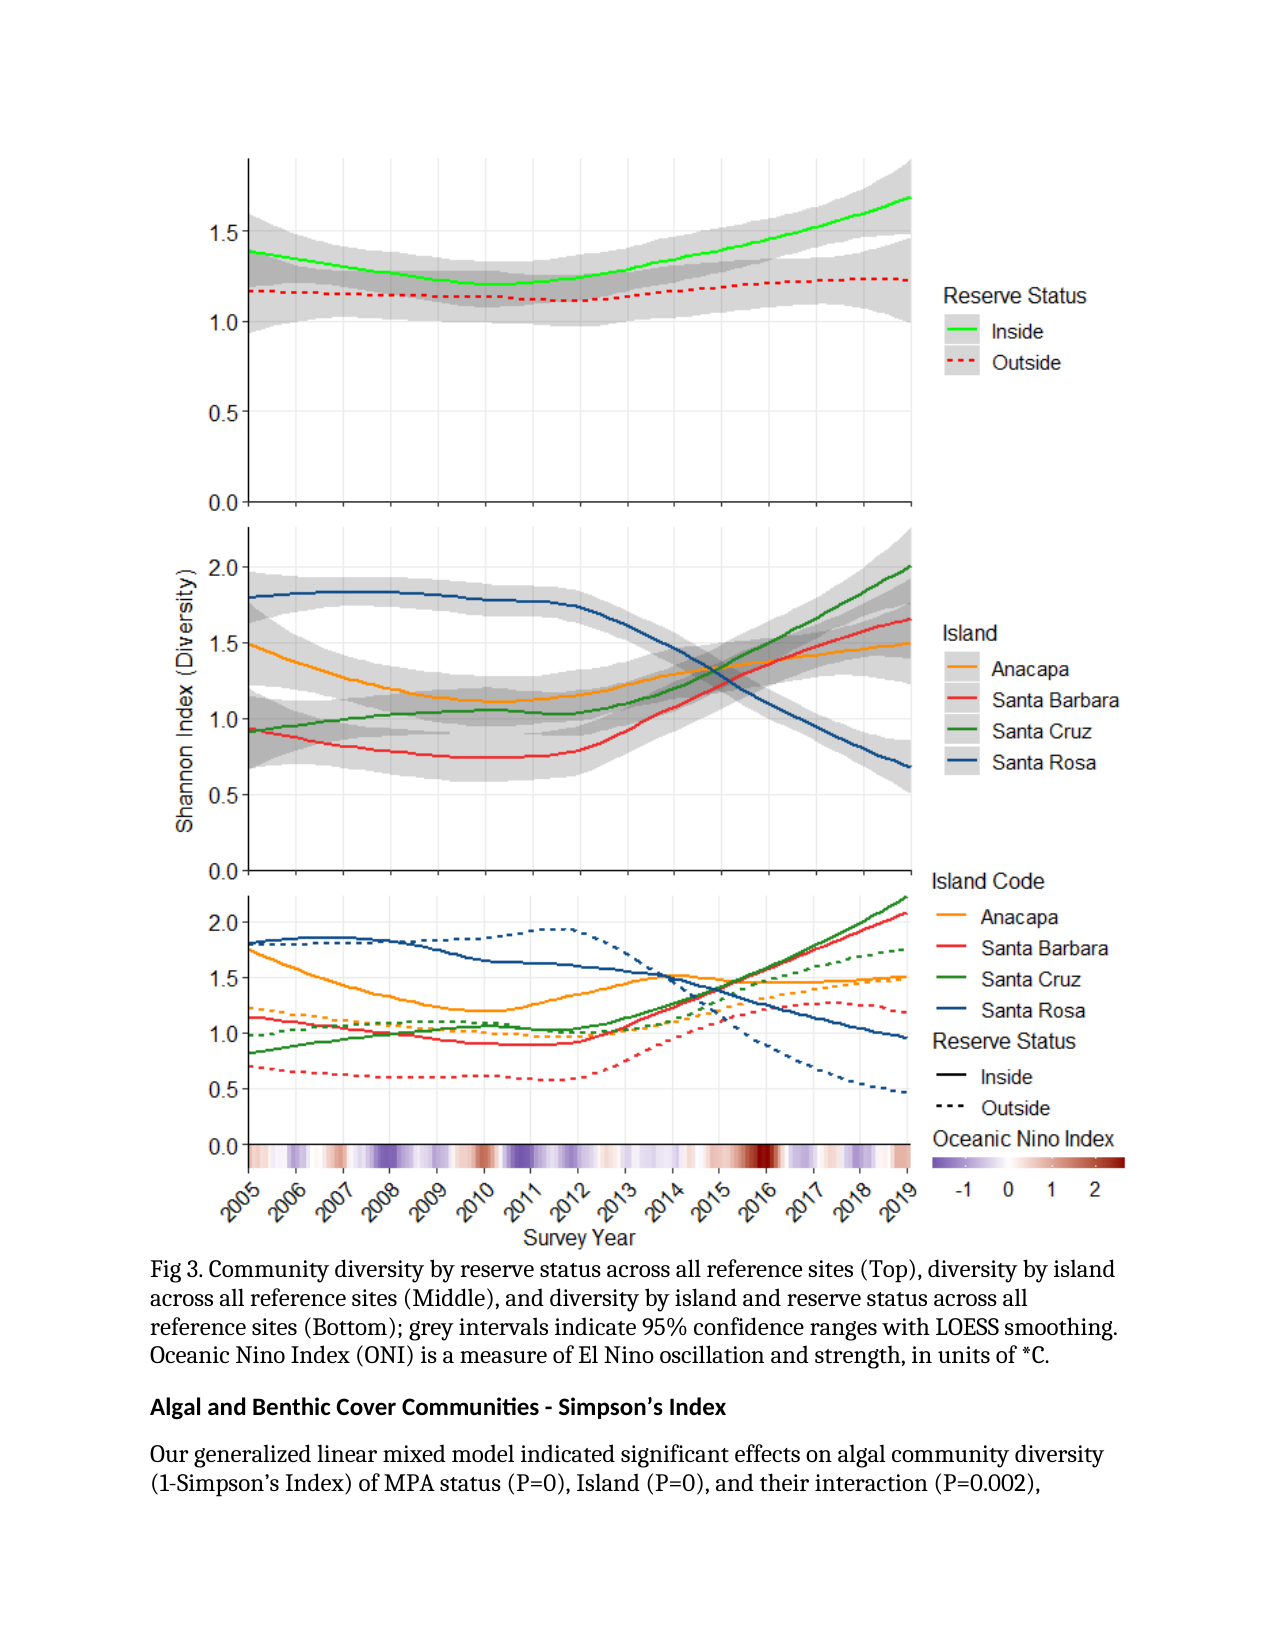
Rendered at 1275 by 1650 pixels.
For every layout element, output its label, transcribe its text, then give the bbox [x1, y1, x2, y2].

subtitle Algal and Benthic Cover Communities - Simpson’s Index [150, 1391, 1125, 1421]
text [150, 1440, 1125, 1498]
picture [168, 150, 1144, 1255]
